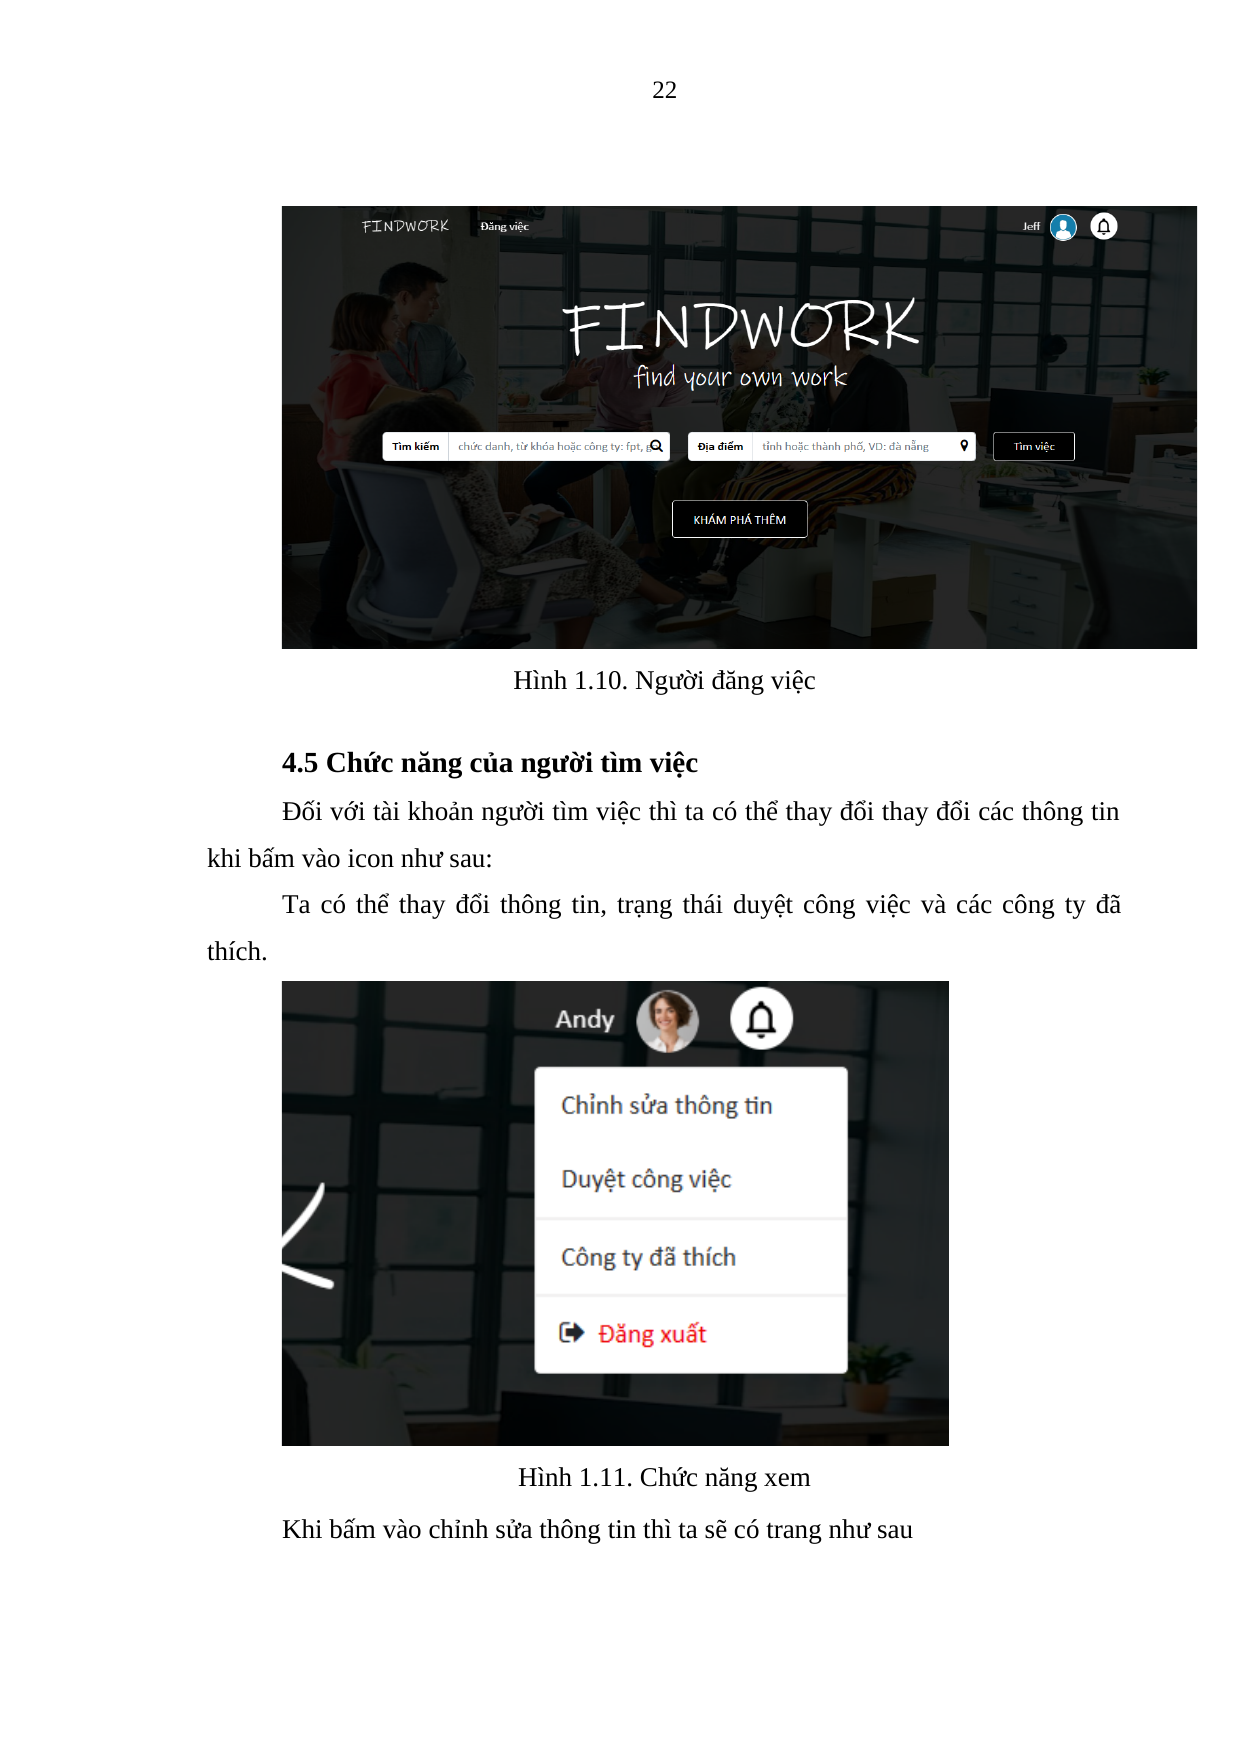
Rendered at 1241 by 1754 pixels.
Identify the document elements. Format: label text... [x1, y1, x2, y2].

picture [281, 206, 1198, 649]
text Hình 1.10. Người đăng việc [207, 664, 1122, 695]
text Hình 1.11. Chức năng xem [207, 1461, 1122, 1492]
picture [281, 981, 949, 1446]
text Đối với tài khoản người tìm việc thì ta có thể thay đổi thay đổi các thông tin khi bấm vào icon như sau: [207, 795, 1122, 873]
text 4.5 Chức năng của người tìm việc [207, 745, 1122, 778]
text Khi bấm vào chỉnh sửa thông tin thì ta sẽ có trang như sau [207, 1513, 1122, 1544]
text Ta có thể thay đổi thông tin, trạng thái duyệt công việc và các công ty đã thích. [207, 888, 1122, 966]
